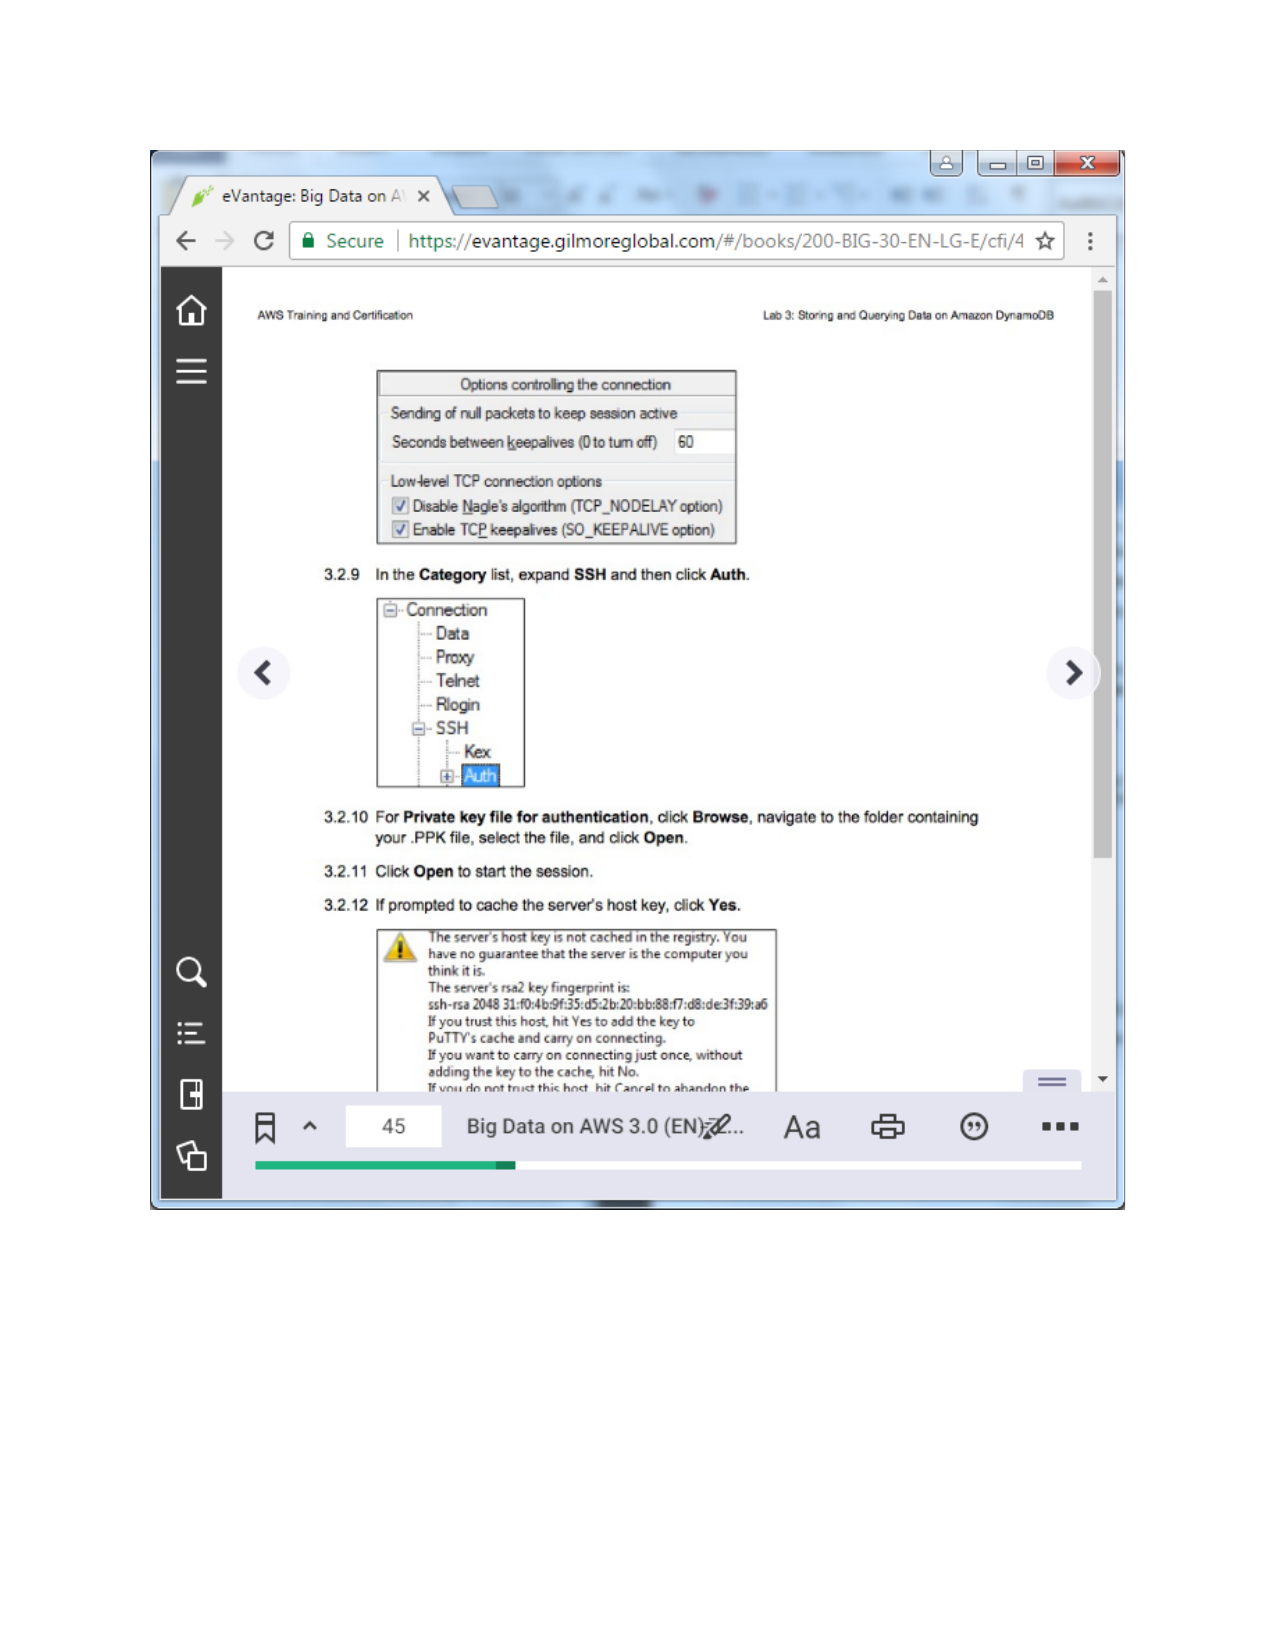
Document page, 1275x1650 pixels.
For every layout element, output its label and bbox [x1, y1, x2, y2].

picture [150, 150, 1125, 1210]
